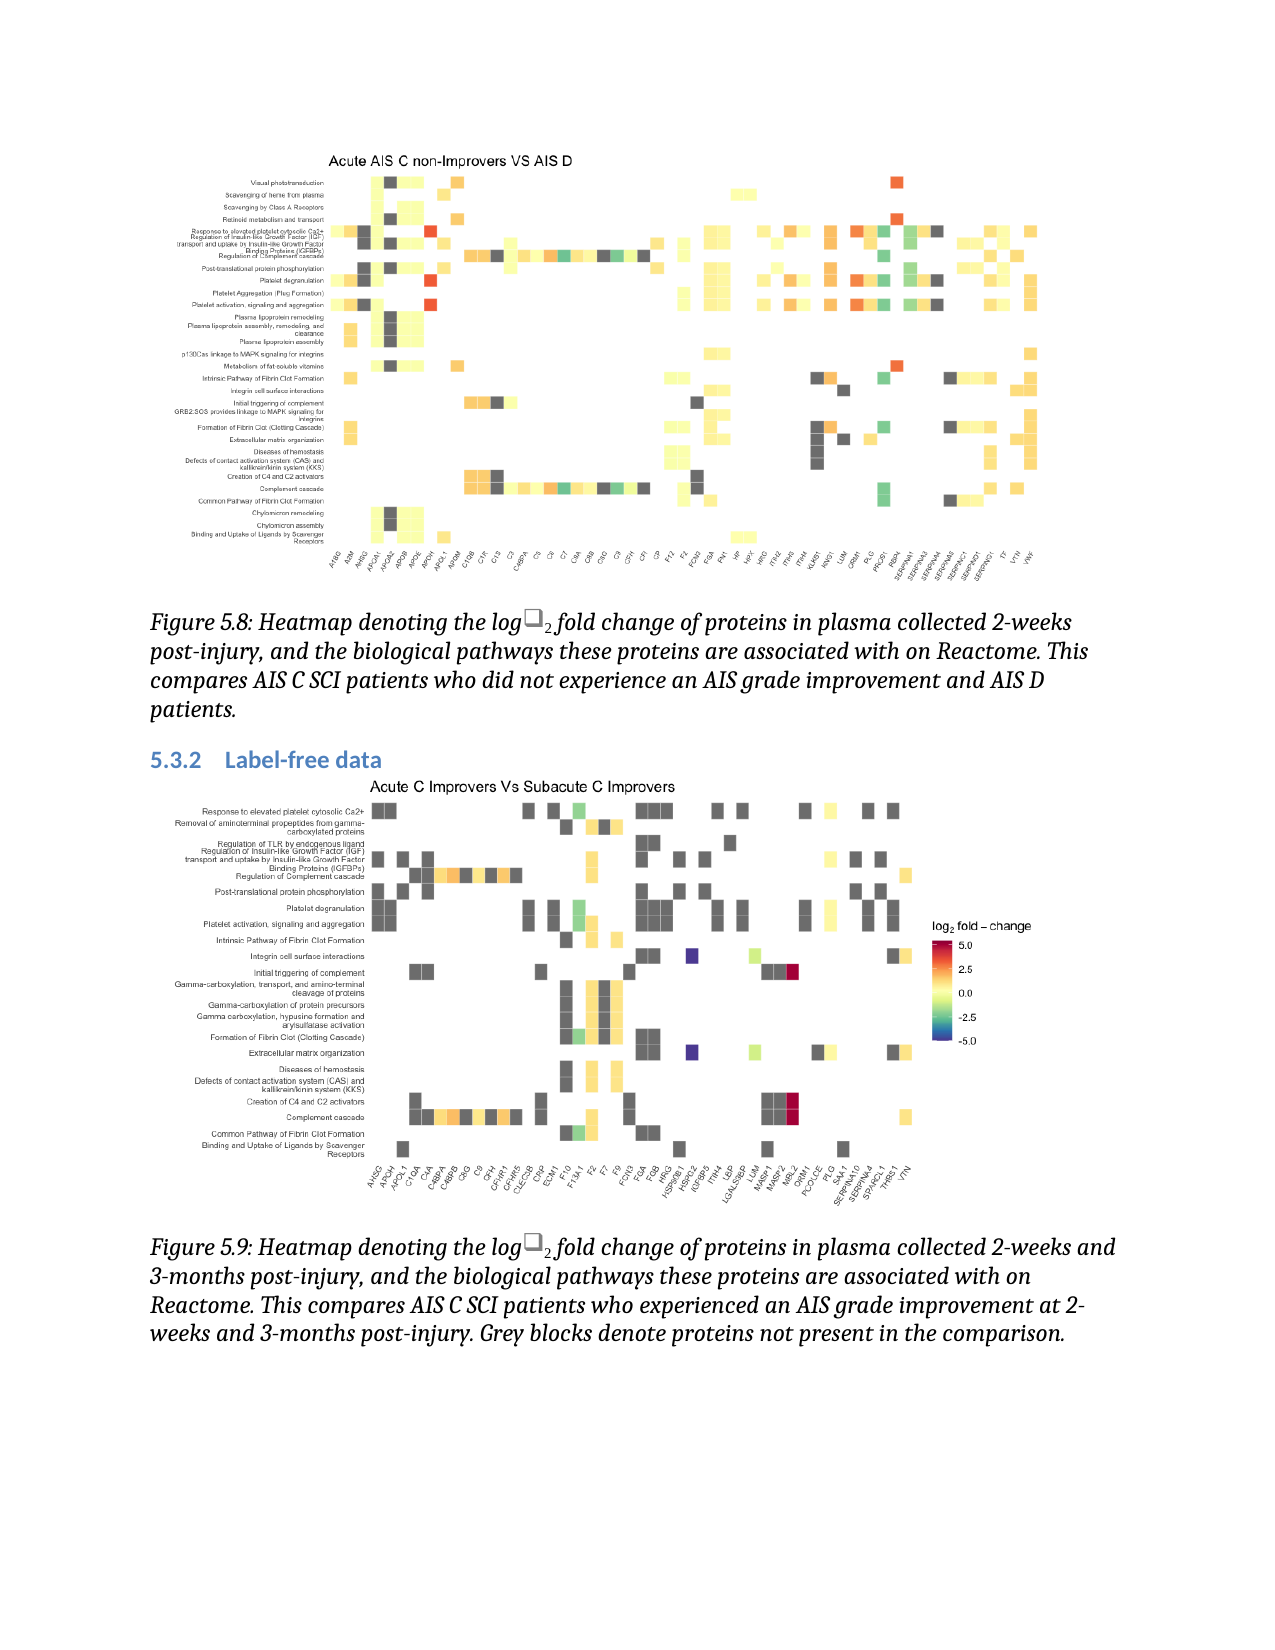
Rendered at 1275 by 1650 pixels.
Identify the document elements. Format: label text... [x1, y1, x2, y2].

picture [168, 774, 1044, 1213]
subtitle 5.3.2 Label-free data [150, 744, 1125, 775]
picture [168, 150, 1044, 588]
text Figure 5.8: Heatmap denoting the log fold change of proteins in plasma collected 2-weeks post-injury, and the biological pathways these proteins are associated with on Reactome. This compares AIS C SCI patients who did not experience an AIS grade improvement and AIS D patients. [150, 608, 1125, 723]
text Figure 5.9: Heatmap denoting the log fold change of proteins in plasma collected 2-weeks and 3-months post-injury, and the biological pathways these proteins are associated with on Reactome. This compares AIS C SCI patients who experienced an AIS grade improvement at 2-weeks and 3-months post-injury. Grey blocks denote proteins not present in the comparison. [150, 1233, 1125, 1348]
